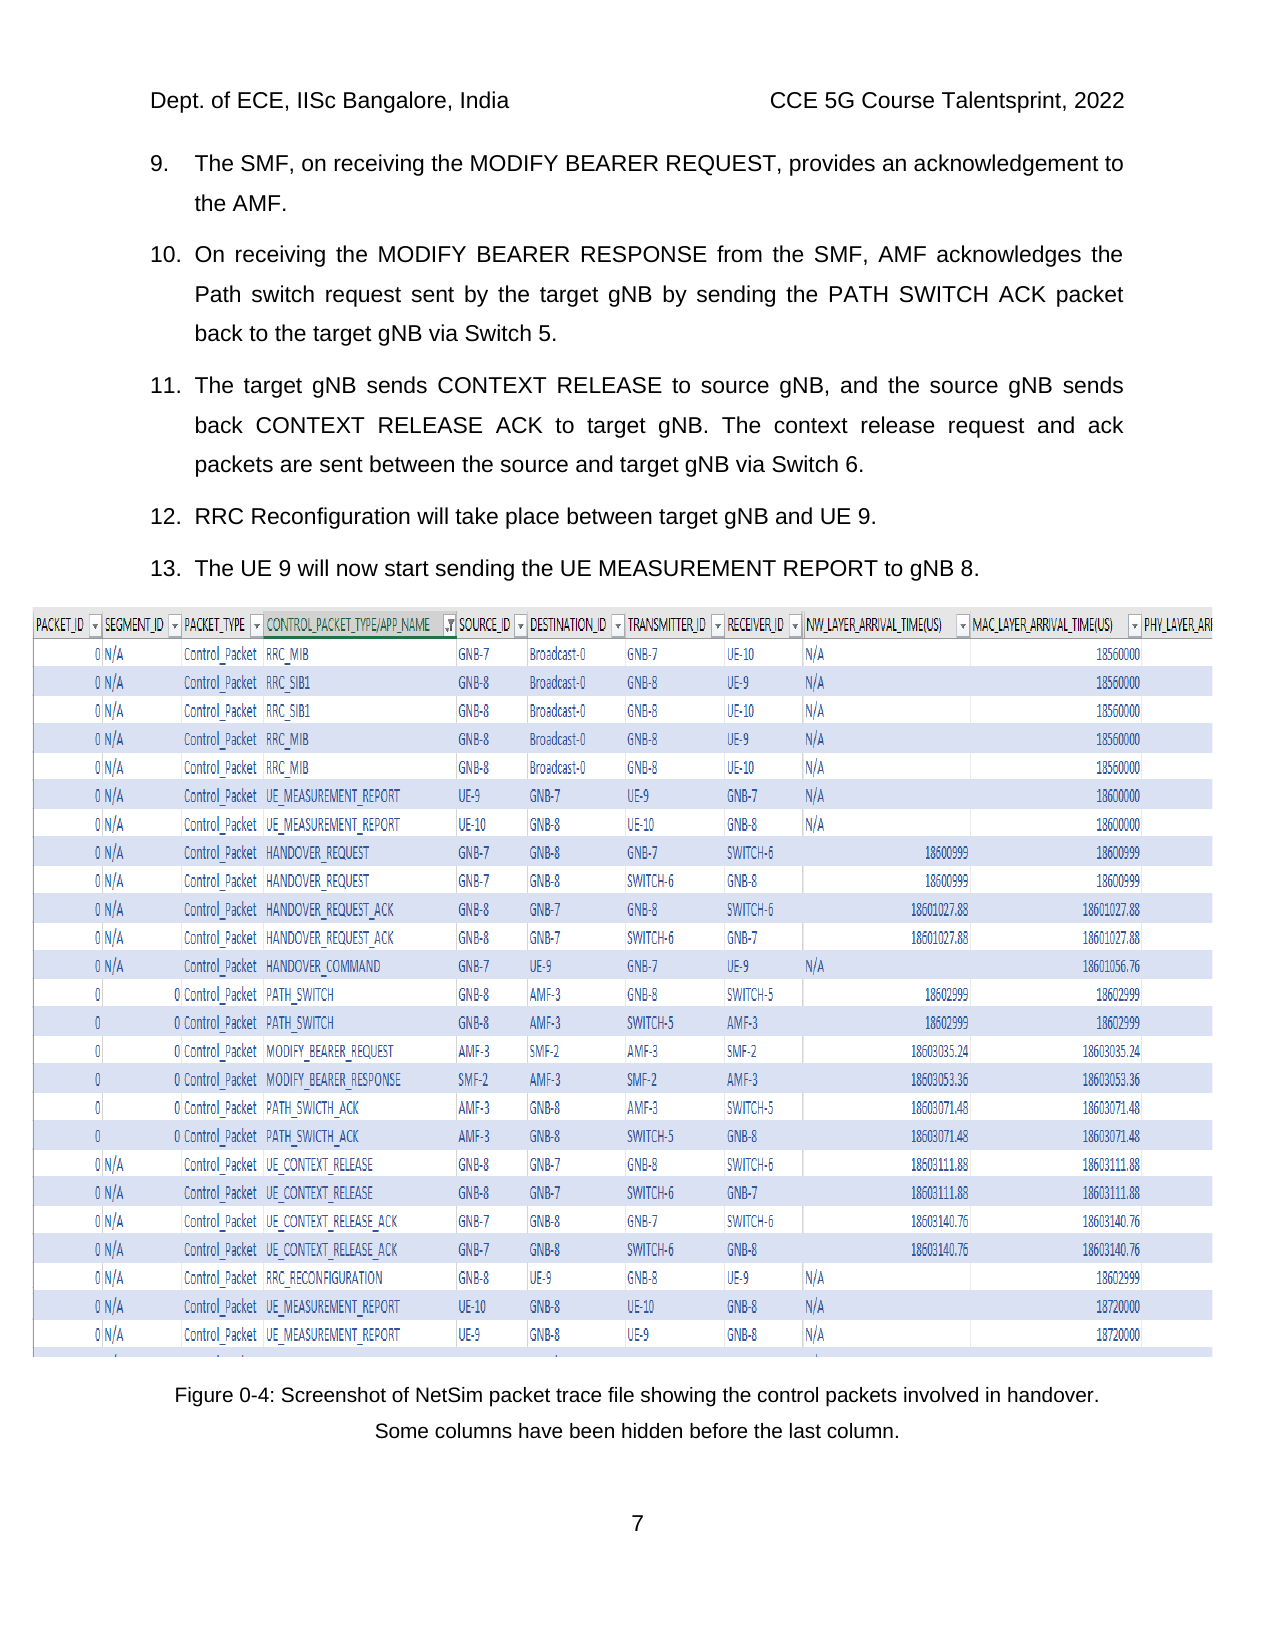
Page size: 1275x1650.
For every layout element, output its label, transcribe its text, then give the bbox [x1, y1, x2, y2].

list RRC Reconfiguration will take place between target gNB and UE 9. [150, 503, 1124, 530]
list The target gNB sends CONTEXT RELEASE to source gNB, and the source gNB sends back CONTEXT RELEASE ACK to target gNB. The context release request and ack packets are sent between the source and target gNB via Switch 6. [150, 372, 1124, 478]
list The UE 9 will now start sending the UE MEASUREMENT REPORT to gNB 8. [150, 555, 1124, 582]
list On receiving the MODIFY BEARER RESPONSE from the SMF, AMF acknowledges the Path switch request sent by the target gNB by sending the PATH SWITCH ACK packet back to the target gNB via Switch 5. [150, 241, 1124, 347]
list The SMF, on receiving the MODIFY BEARER REQUEST, provides an acknowledgement to the AMF. [150, 150, 1124, 216]
text Figure 0-4: Screenshot of NetSim packet trace file showing the control packets involved in handover. Some columns have been hidden before the last column. [150, 1383, 1124, 1443]
picture [32, 607, 1213, 1357]
